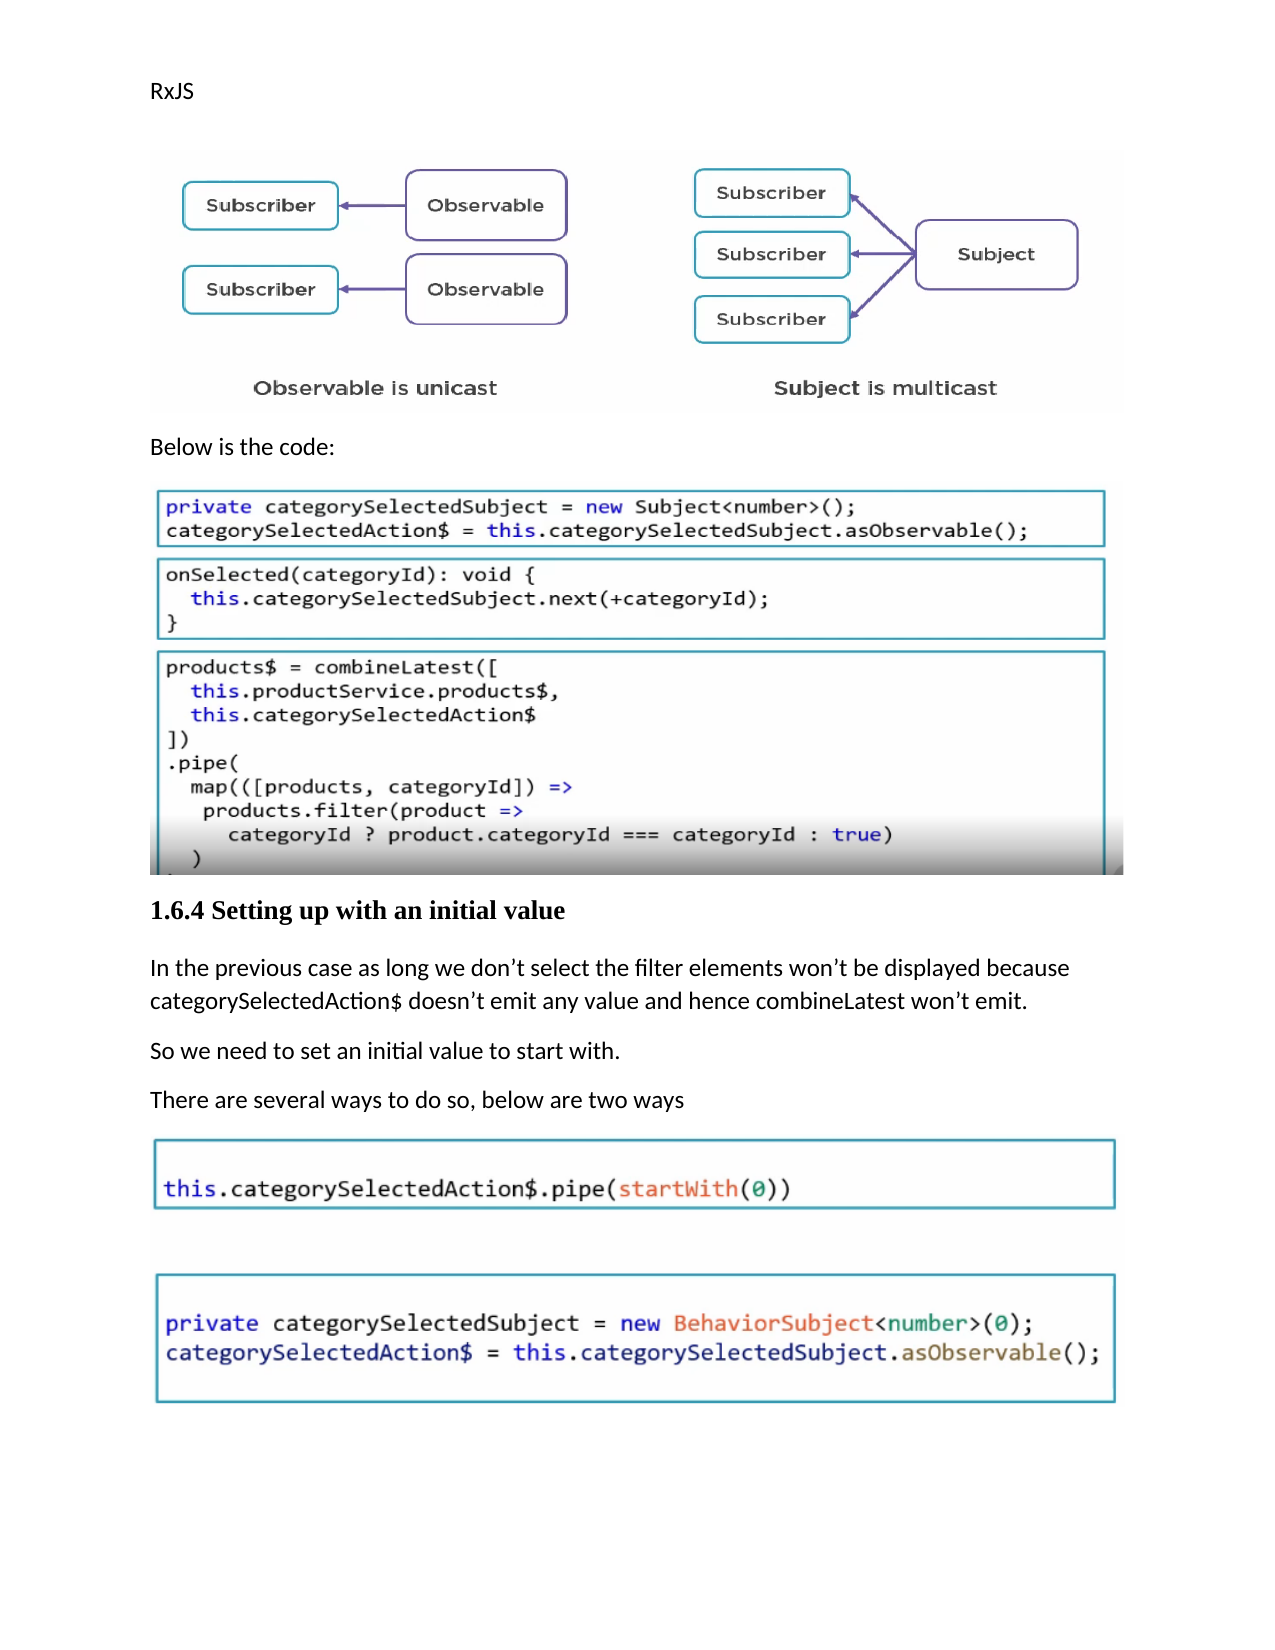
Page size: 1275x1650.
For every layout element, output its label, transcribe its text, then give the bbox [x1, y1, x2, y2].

text Below is the code: [150, 432, 1125, 462]
picture [150, 1134, 1125, 1407]
text So we need to set an initial value to start with. [150, 1035, 1125, 1066]
picture [150, 150, 1124, 413]
subtitle Setting up with an initial value [150, 894, 1125, 925]
picture [150, 481, 1124, 875]
text There are several ways to do so, below are two ways [150, 1084, 1125, 1115]
text In the previous case as long we don’t select the filter elements won’t be displayed because categorySelectedAction$ doesn’t emit any value and hence combineLatest won’t emit. [150, 952, 1125, 1016]
